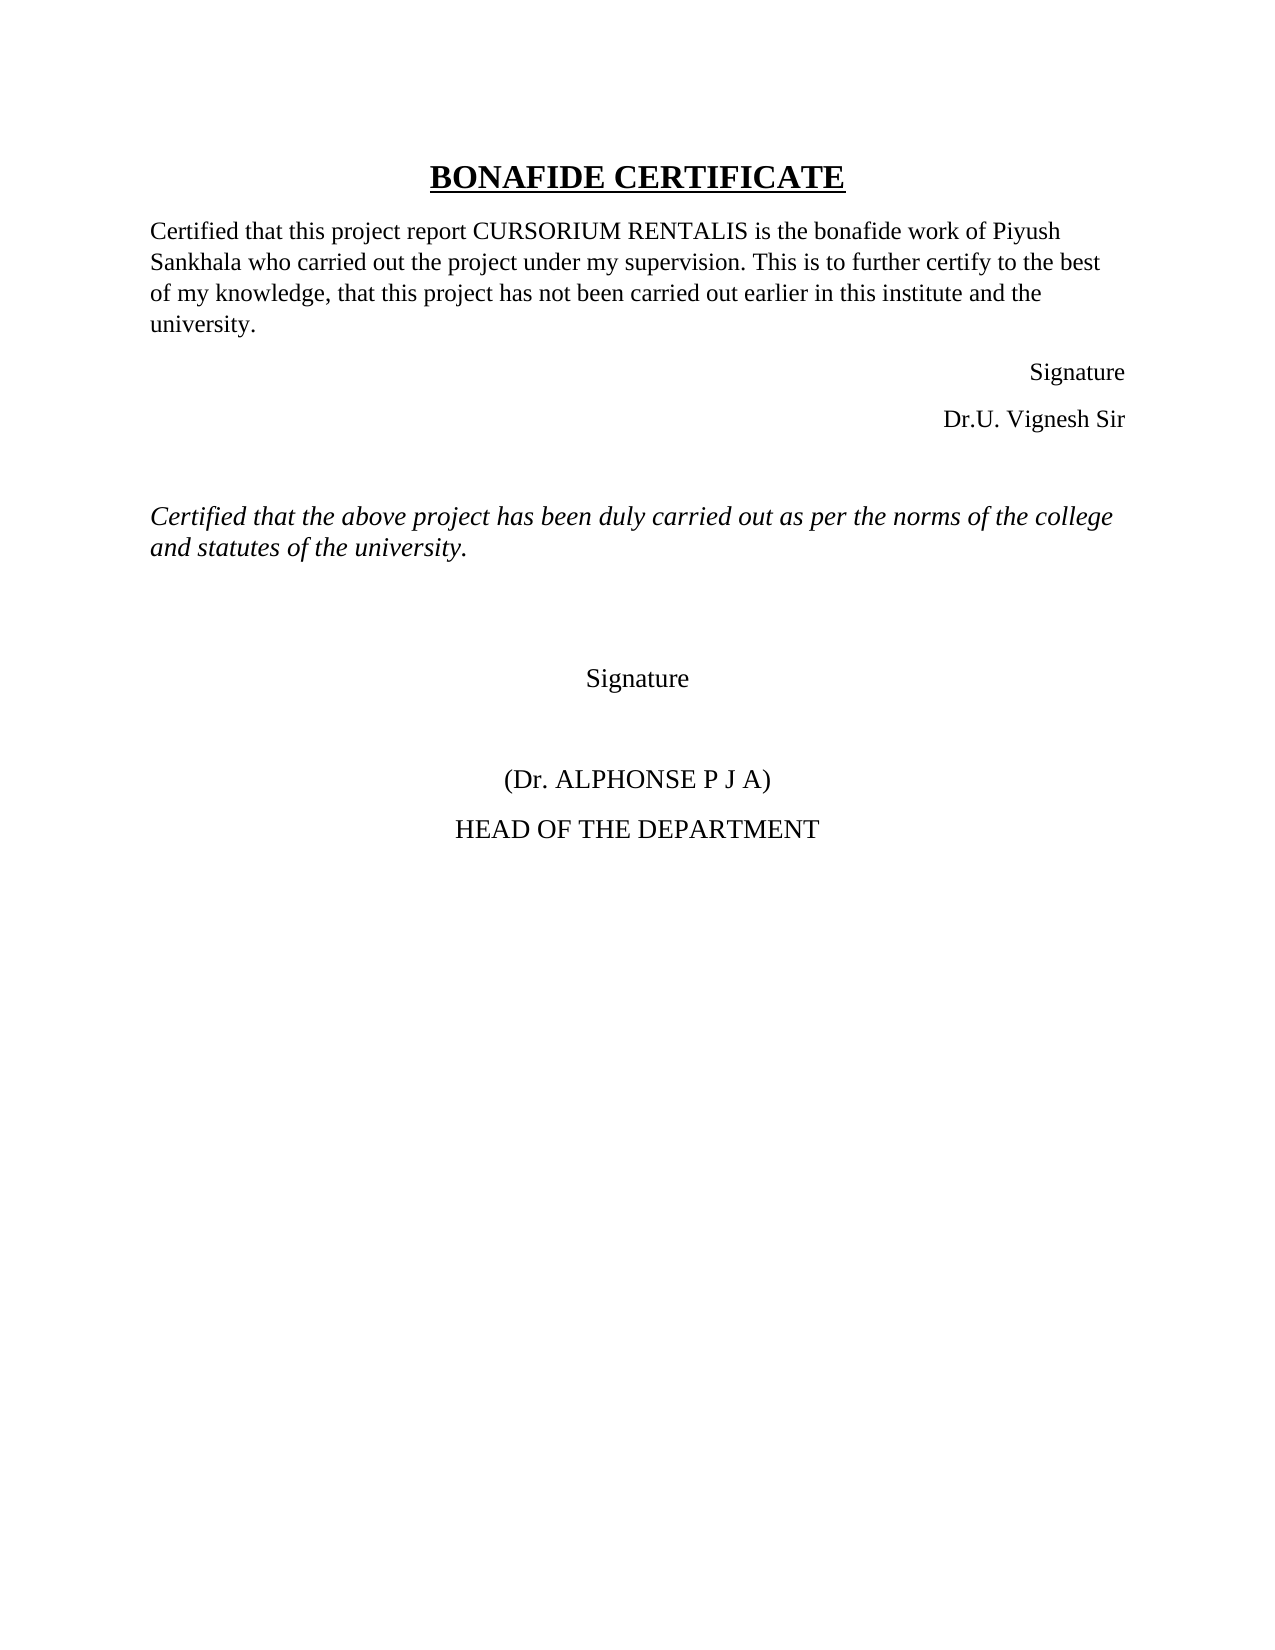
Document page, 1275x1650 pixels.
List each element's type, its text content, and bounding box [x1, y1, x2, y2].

text (Dr. ALPHONSE P J A) [150, 763, 1125, 794]
text Certified that the above project has been duly carried out as per the norms of the college and statutes of the university. [150, 500, 1125, 562]
text Signature [150, 662, 1125, 694]
text Signature [150, 357, 1125, 385]
text BONAFIDE CERTIFICATE [150, 158, 1125, 196]
text Certified that this project report CURSORIUM RENTALIS is the bonafide work of Piyush Sankhala who carried out the project under my supervision. This is to further certify to the best of my knowledge, that this project has not been carried out earlier in this institute and the university. [150, 216, 1125, 338]
text Dr.U. Vignesh Sir [150, 404, 1125, 433]
text HEAD OF THE DEPARTMENT [150, 813, 1125, 844]
